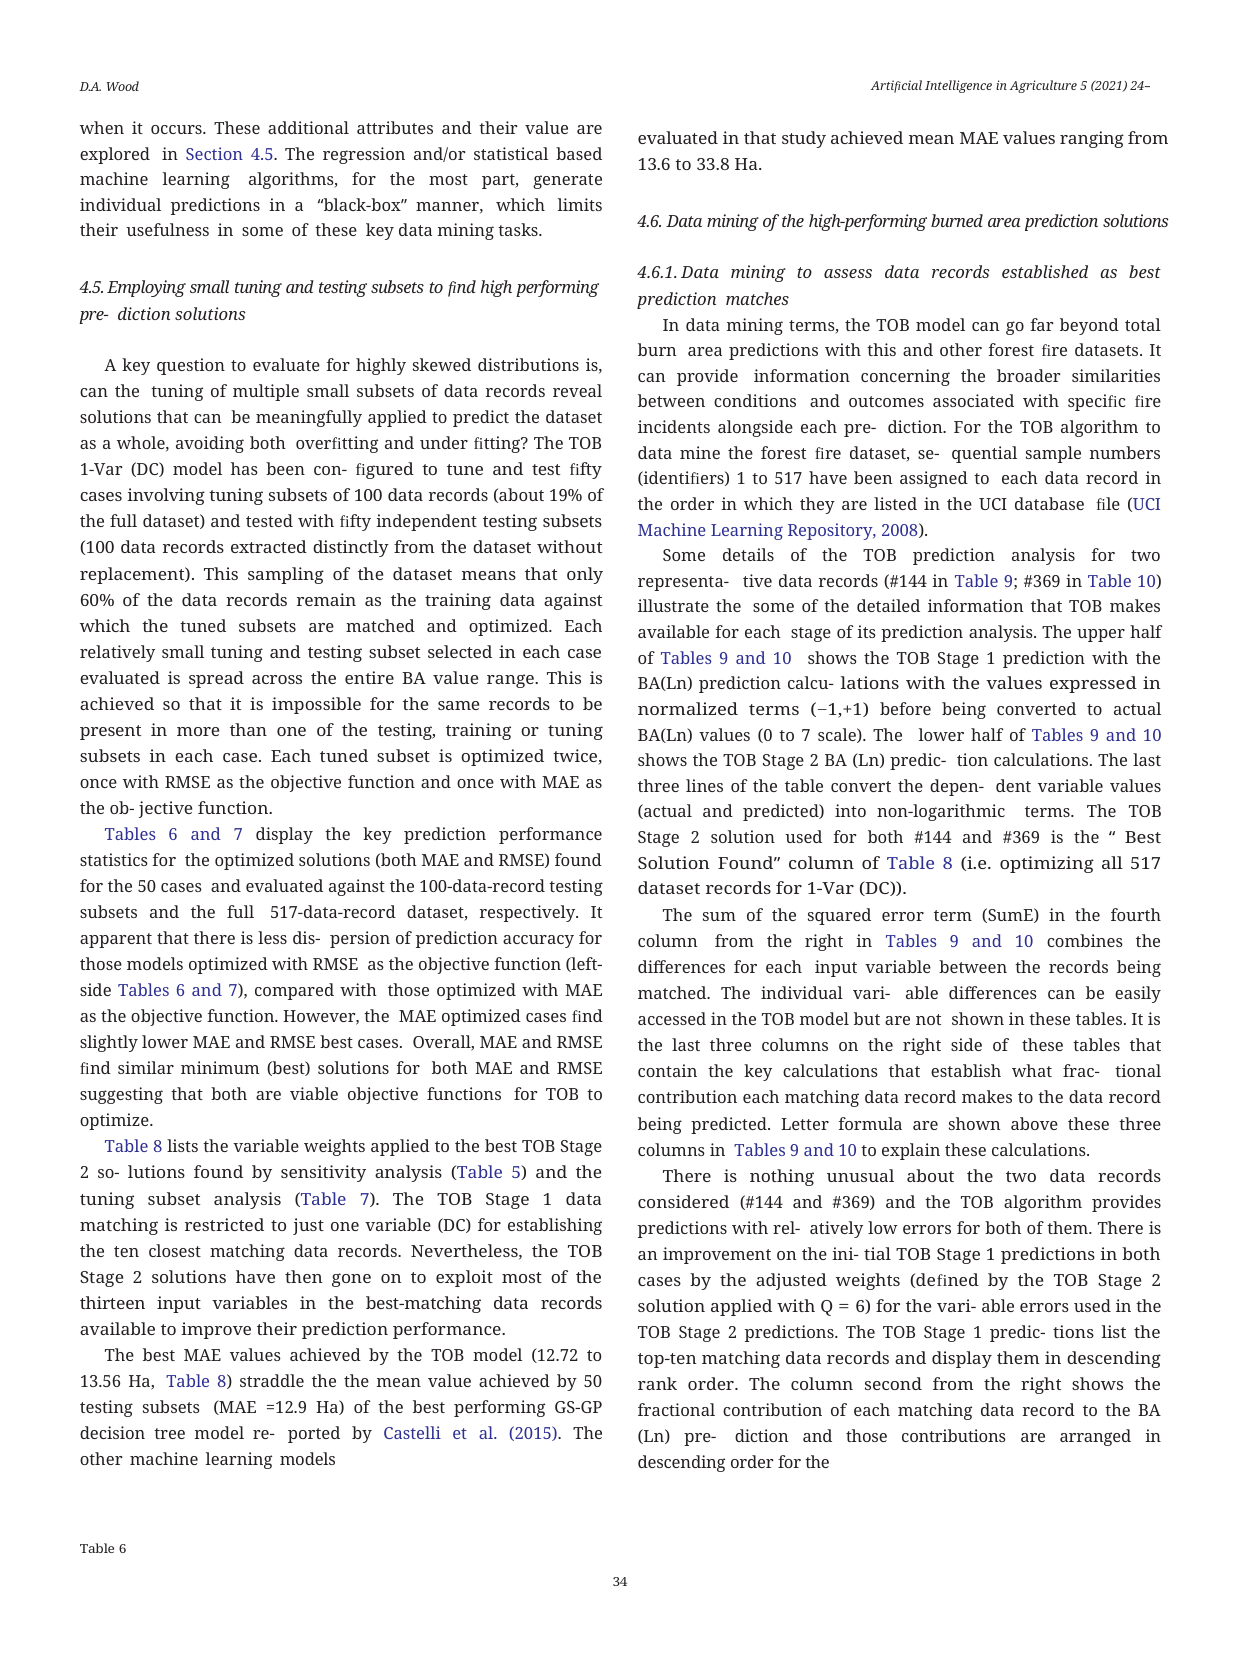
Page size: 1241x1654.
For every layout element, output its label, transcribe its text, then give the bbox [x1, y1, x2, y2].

text when it occurs. These additional attributes and their value are explored in Section 4.5. The regression and/or statistical based machine learning algorithms, for the most part, generate individual predictions in a “black-box” manner, which limits their usefulness in some of these key data mining tasks. [79, 117, 603, 242]
text Table 6 [79, 1540, 1173, 1557]
text Tables 6 and 7 display the key prediction performance statistics for the optimized solutions (both MAE and RMSE) found for the 50 cases and evaluated against the 100-data-record testing subsets and the full 517-data-record dataset, respectively. It apparent that there is less dis- persion of prediction accuracy for those models optimized with RMSE as the objective function (left-side Tables 6 and 7), compared with those optimized with MAE as the objective function. However, the MAE optimized cases find slightly lower MAE and RMSE best cases. Overall, MAE and RMSE find similar minimum (best) solutions for both MAE and RMSE suggesting that both are viable objective functions for TOB to optimize. [79, 822, 603, 1132]
text Table 8 lists the variable weights applied to the best TOB Stage 2 so- lutions found by sensitivity analysis (Table 5) and the tuning subset analysis (Table 7). The TOB Stage 1 data matching is restricted to just one variable (DC) for establishing the ten closest matching data records. Nevertheless, the TOB Stage 2 solutions have then gone on to exploit most of the thirteen input variables in the best-matching data records available to improve their prediction performance. [79, 1135, 603, 1340]
text Some details of the TOB prediction analysis for two representa- tive data records (#144 in Table 9; #369 in Table 10) illustrate the some of the detailed information that TOB makes available for each stage of its prediction analysis. The upper half of Tables 9 and 10 shows the TOB Stage 1 prediction with the BA(Ln) prediction calcu- lations with the values expressed in normalized terms (−1,+1) before being converted to actual BA(Ln) values (0 to 7 scale). The lower half of Tables 9 and 10 shows the TOB Stage 2 BA (Ln) predic- tion calculations. The last three lines of the table convert the depen- dent variable values (actual and predicted) into non-logarithmic terms. The TOB Stage 2 solution used for both #144 and #369 is the “ Best Solution Found” column of Table 8 (i.e. optimizing all 517 dataset records for 1-Var (DC)). [637, 544, 1162, 900]
list Employing small tuning and testing subsets to find high performing pre- diction solutions [79, 276, 603, 325]
text evaluated in that study achieved mean MAE values ranging from 13.6 to 33.8 Ha. [637, 127, 1169, 176]
text A key question to evaluate for highly skewed distributions is, can the tuning of multiple small subsets of data records reveal solutions that can be meaningfully applied to predict the dataset as a whole, avoiding both overfitting and under fitting? The TOB 1-Var (DC) model has been con- figured to tune and test fifty cases involving tuning subsets of 100 data records (about 19% of the full dataset) and tested with fifty independent testing subsets (100 data records extracted distinctly from the dataset without replacement). This sampling of the dataset means that only 60% of the data records remain as the training data against which the tuned subsets are matched and optimized. Each relatively small tuning and testing subset selected in each case evaluated is spread across the entire BA value range. This is achieved so that it is impossible for the same records to be present in more than one of the testing, training or tuning subsets in each case. Each tuned subset is optimized twice, once with RMSE as the objective function and once with MAE as the ob- jective function. [79, 354, 603, 819]
text In data mining terms, the TOB model can go far beyond total burn area predictions with this and other forest fire datasets. It can provide information concerning the broader similarities between conditions and outcomes associated with specific fire incidents alongside each pre- diction. For the TOB algorithm to data mine the forest fire dataset, se- quential sample numbers (identifiers) 1 to 517 have been assigned to each data record in the order in which they are listed in the UCI database file (UCI Machine Learning Repository, 2008). [637, 313, 1161, 541]
text There is nothing unusual about the two data records considered (#144 and #369) and the TOB algorithm provides predictions with rel- atively low errors for both of them. There is an improvement on the ini- tial TOB Stage 1 predictions in both cases by the adjusted weights (defined by the TOB Stage 2 solution applied with Q = 6) for the vari- able errors used in the TOB Stage 2 predictions. The TOB Stage 1 predic- tions list the top-ten matching data records and display them in descending rank order. The column second from the right shows the fractional contribution of each matching data record to the BA (Ln) pre- diction and those contributions are arranged in descending order for the [637, 1164, 1161, 1473]
list Data mining to assess data records established as best prediction matches [637, 261, 1161, 310]
text The sum of the squared error term (SumE) in the fourth column from the right in Tables 9 and 10 combines the differences for each input variable between the records being matched. The individual vari- able differences can be easily accessed in the TOB model but are not shown in these tables. It is the last three columns on the right side of these tables that contain the key calculations that establish what frac- tional contribution each matching data record makes to the data record being predicted. Letter formula are shown above these three columns in Tables 9 and 10 to explain these calculations. [637, 904, 1161, 1161]
text The best MAE values achieved by the TOB model (12.72 to 13.56 Ha, Table 8) straddle the the mean value achieved by 50 testing subsets (MAE =12.9 Ha) of the best performing GS-GP decision tree model re- ported by Castelli et al. (2015). The other machine learning models [79, 1343, 603, 1470]
list Data mining of the high-performing burned area prediction solutions [637, 210, 1173, 233]
